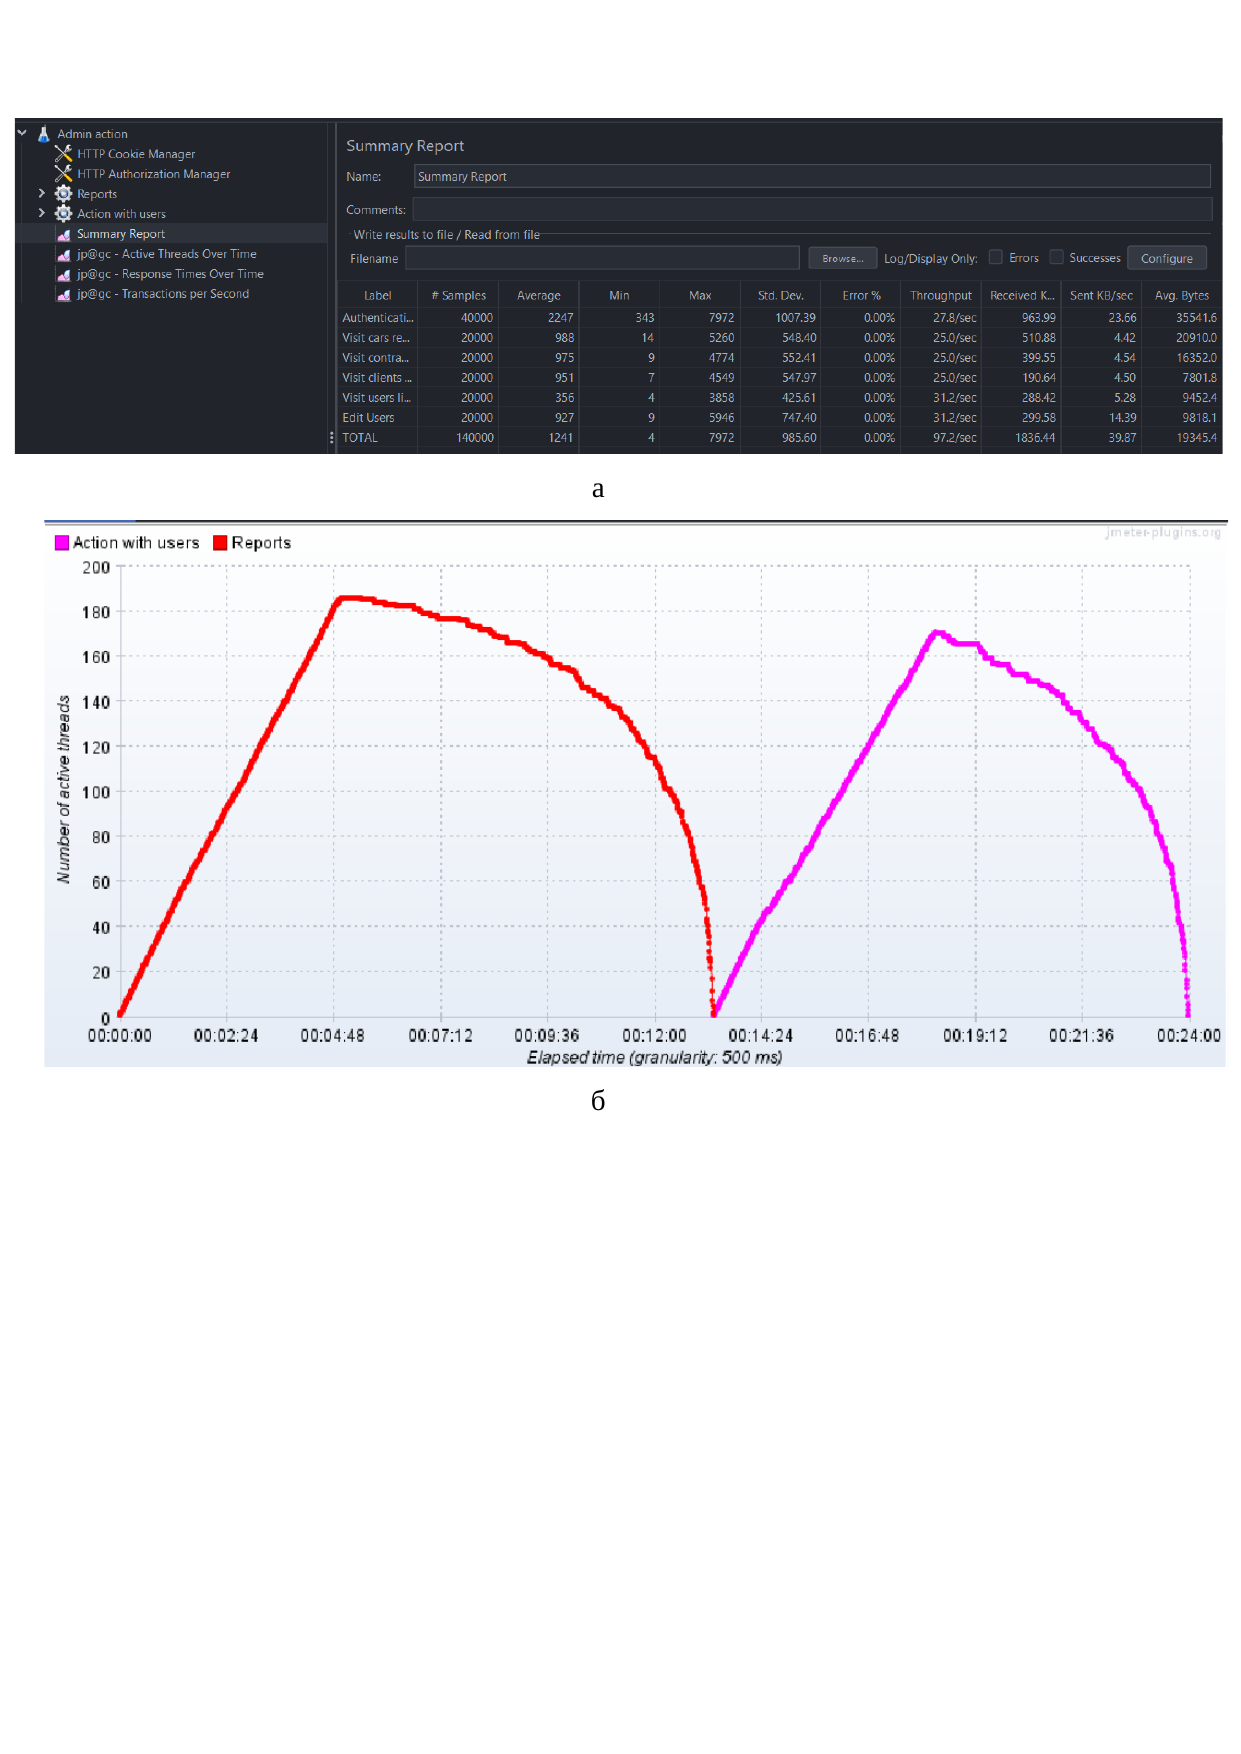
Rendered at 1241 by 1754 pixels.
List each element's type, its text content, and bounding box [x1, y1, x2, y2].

text б [44, 1083, 1152, 1117]
picture [14, 118, 1223, 454]
picture [44, 520, 1229, 1067]
text а [44, 470, 1152, 503]
